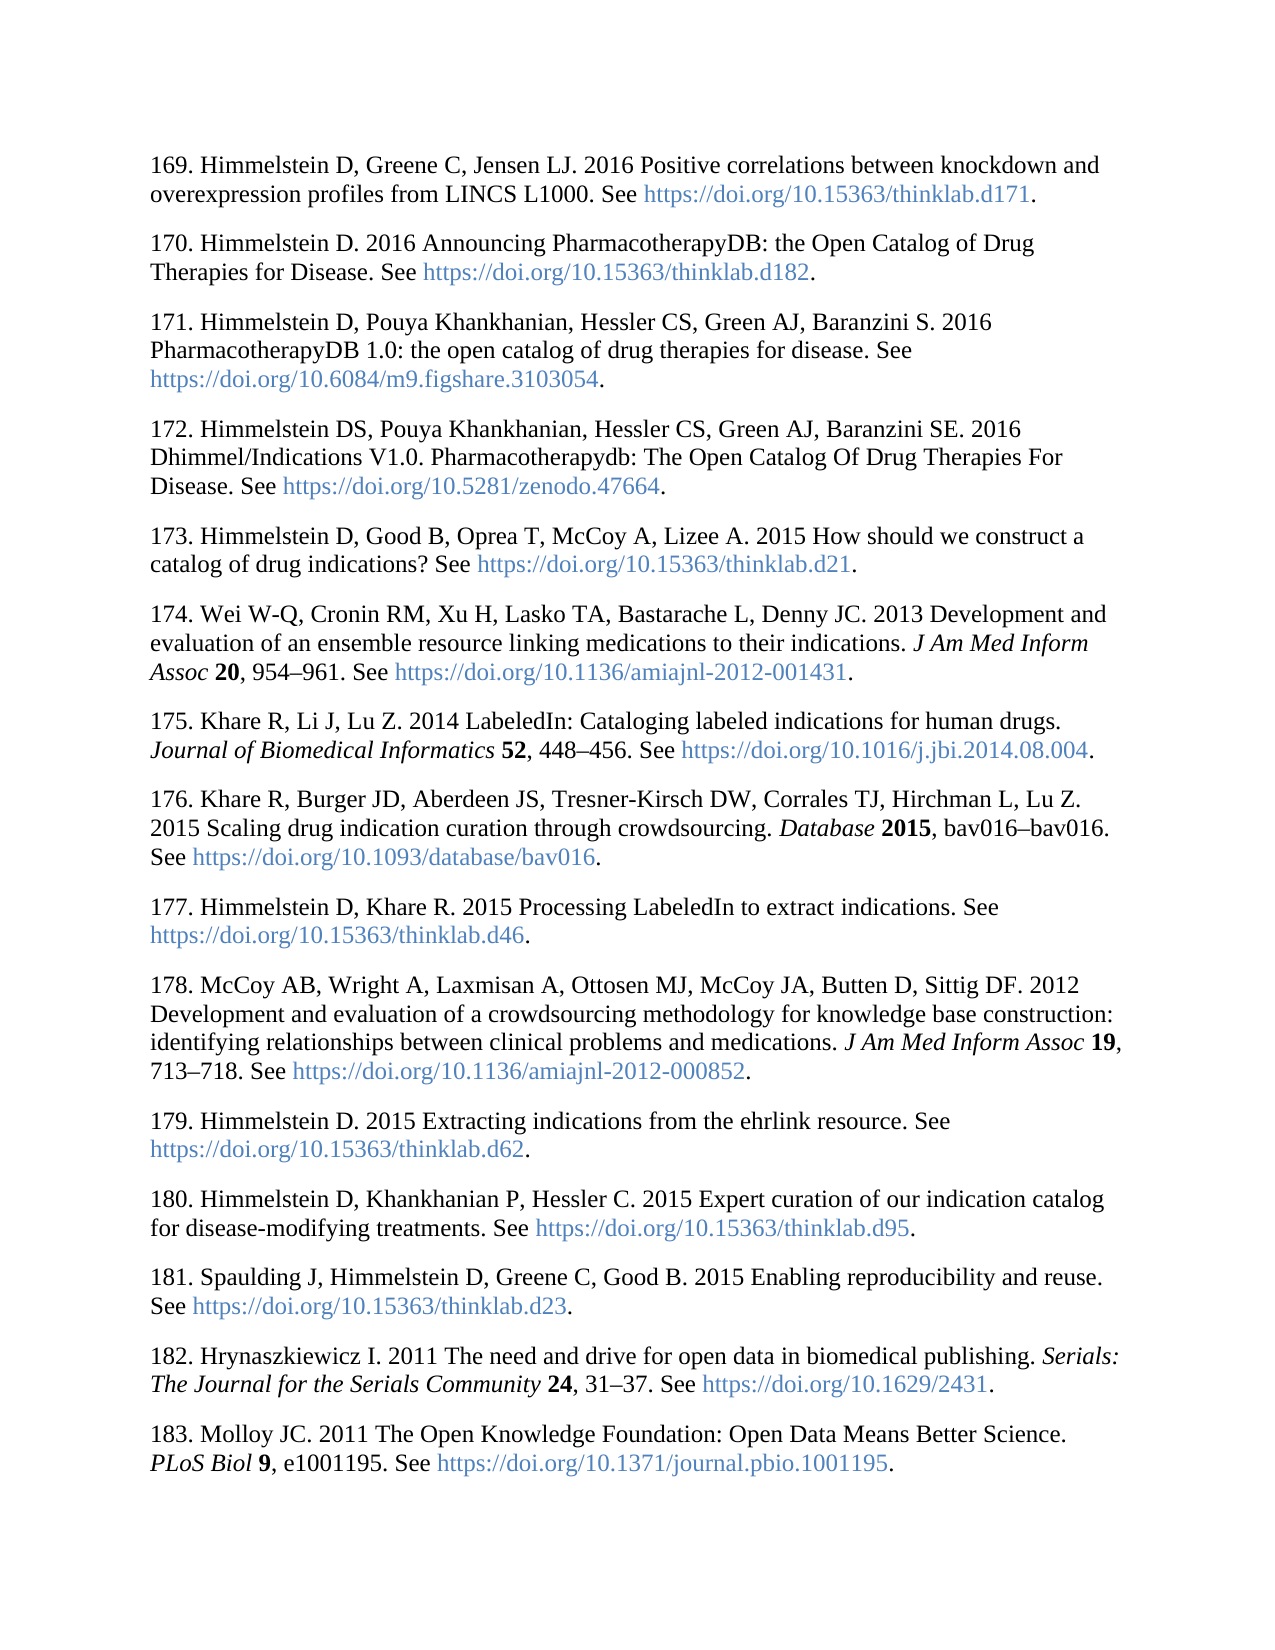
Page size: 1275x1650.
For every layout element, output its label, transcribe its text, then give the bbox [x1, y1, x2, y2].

text 179. Himmelstein D. 2015 Extracting indications from the ehrlink resource. See https://doi.org/10.15363/thinklab.d62. [150, 1106, 1125, 1163]
text 176. Khare R, Burger JD, Aberdeen JS, Tresner-Kirsch DW, Corrales TJ, Hirchman L, Lu Z. 2015 Scaling drug indication curation through crowdsourcing. Database 2015, bav016–bav016. See https://doi.org/10.1093/database/bav016. [150, 784, 1125, 871]
text 177. Himmelstein D, Khare R. 2015 Processing LabeledIn to extract indications. See https://doi.org/10.15363/thinklab.d46. [150, 892, 1125, 949]
text 183. Molloy JC. 2011 The Open Knowledge Foundation: Open Data Means Better Science. PLoS Biol 9, e1001195. See https://doi.org/10.1371/journal.pbio.1001195. [150, 1419, 1125, 1477]
text 170. Himmelstein D. 2016 Announcing PharmacotherapyDB: the Open Catalog of Drug Therapies for Disease. See https://doi.org/10.15363/thinklab.d182. [150, 228, 1125, 286]
text 172. Himmelstein DS, Pouya Khankhanian, Hessler CS, Green AJ, Baranzini SE. 2016 Dhimmel/Indications V1.0. Pharmacotherapydb: The Open Catalog Of Drug Therapies For Disease. See https://doi.org/10.5281/zenodo.47664. [150, 414, 1125, 500]
text 171. Himmelstein D, Pouya Khankhanian, Hessler CS, Green AJ, Baranzini S. 2016 PharmacotherapyDB 1.0: the open catalog of drug therapies for disease. See https://doi.org/10.6084/m9.figshare.3103054. [150, 307, 1125, 393]
text 180. Himmelstein D, Khankhanian P, Hessler C. 2015 Expert curation of our indication catalog for disease-modifying treatments. See https://doi.org/10.15363/thinklab.d95. [150, 1184, 1125, 1242]
text 174. Wei W-Q, Cronin RM, Xu H, Lasko TA, Bastarache L, Denny JC. 2013 Development and evaluation of an ensemble resource linking medications to their indications. J Am Med Inform Assoc 20, 954–961. See https://doi.org/10.1136/amiajnl-2012-001431. [150, 599, 1125, 685]
text 182. Hrynaszkiewicz I. 2011 The need and drive for open data in biomedical publishing. Serials: The Journal for the Serials Community 24, 31–37. See https://doi.org/10.1629/2431. [150, 1341, 1125, 1398]
text 178. McCoy AB, Wright A, Laxmisan A, Ottosen MJ, McCoy JA, Butten D, Sittig DF. 2012 Development and evaluation of a crowdsourcing methodology for knowledge base construction: identifying relationships between clinical problems and medications. J Am Med Inform Assoc 19, 713–718. See https://doi.org/10.1136/amiajnl-2012-000852. [150, 970, 1125, 1085]
text 173. Himmelstein D, Good B, Oprea T, McCoy A, Lizee A. 2015 How should we construct a catalog of drug indications? See https://doi.org/10.15363/thinklab.d21. [150, 521, 1125, 578]
text 175. Khare R, Li J, Lu Z. 2014 LabeledIn: Cataloging labeled indications for human drugs. Journal of Biomedical Informatics 52, 448–456. See https://doi.org/10.1016/j.jbi.2014.08.004. [150, 706, 1125, 764]
text 181. Spaulding J, Himmelstein D, Greene C, Good B. 2015 Enabling reproducibility and reuse. See https://doi.org/10.15363/thinklab.d23. [150, 1262, 1125, 1320]
text 169. Himmelstein D, Greene C, Jensen LJ. 2016 Positive correlations between knockdown and overexpression profiles from LINCS L1000. See https://doi.org/10.15363/thinklab.d171. [150, 150, 1125, 207]
